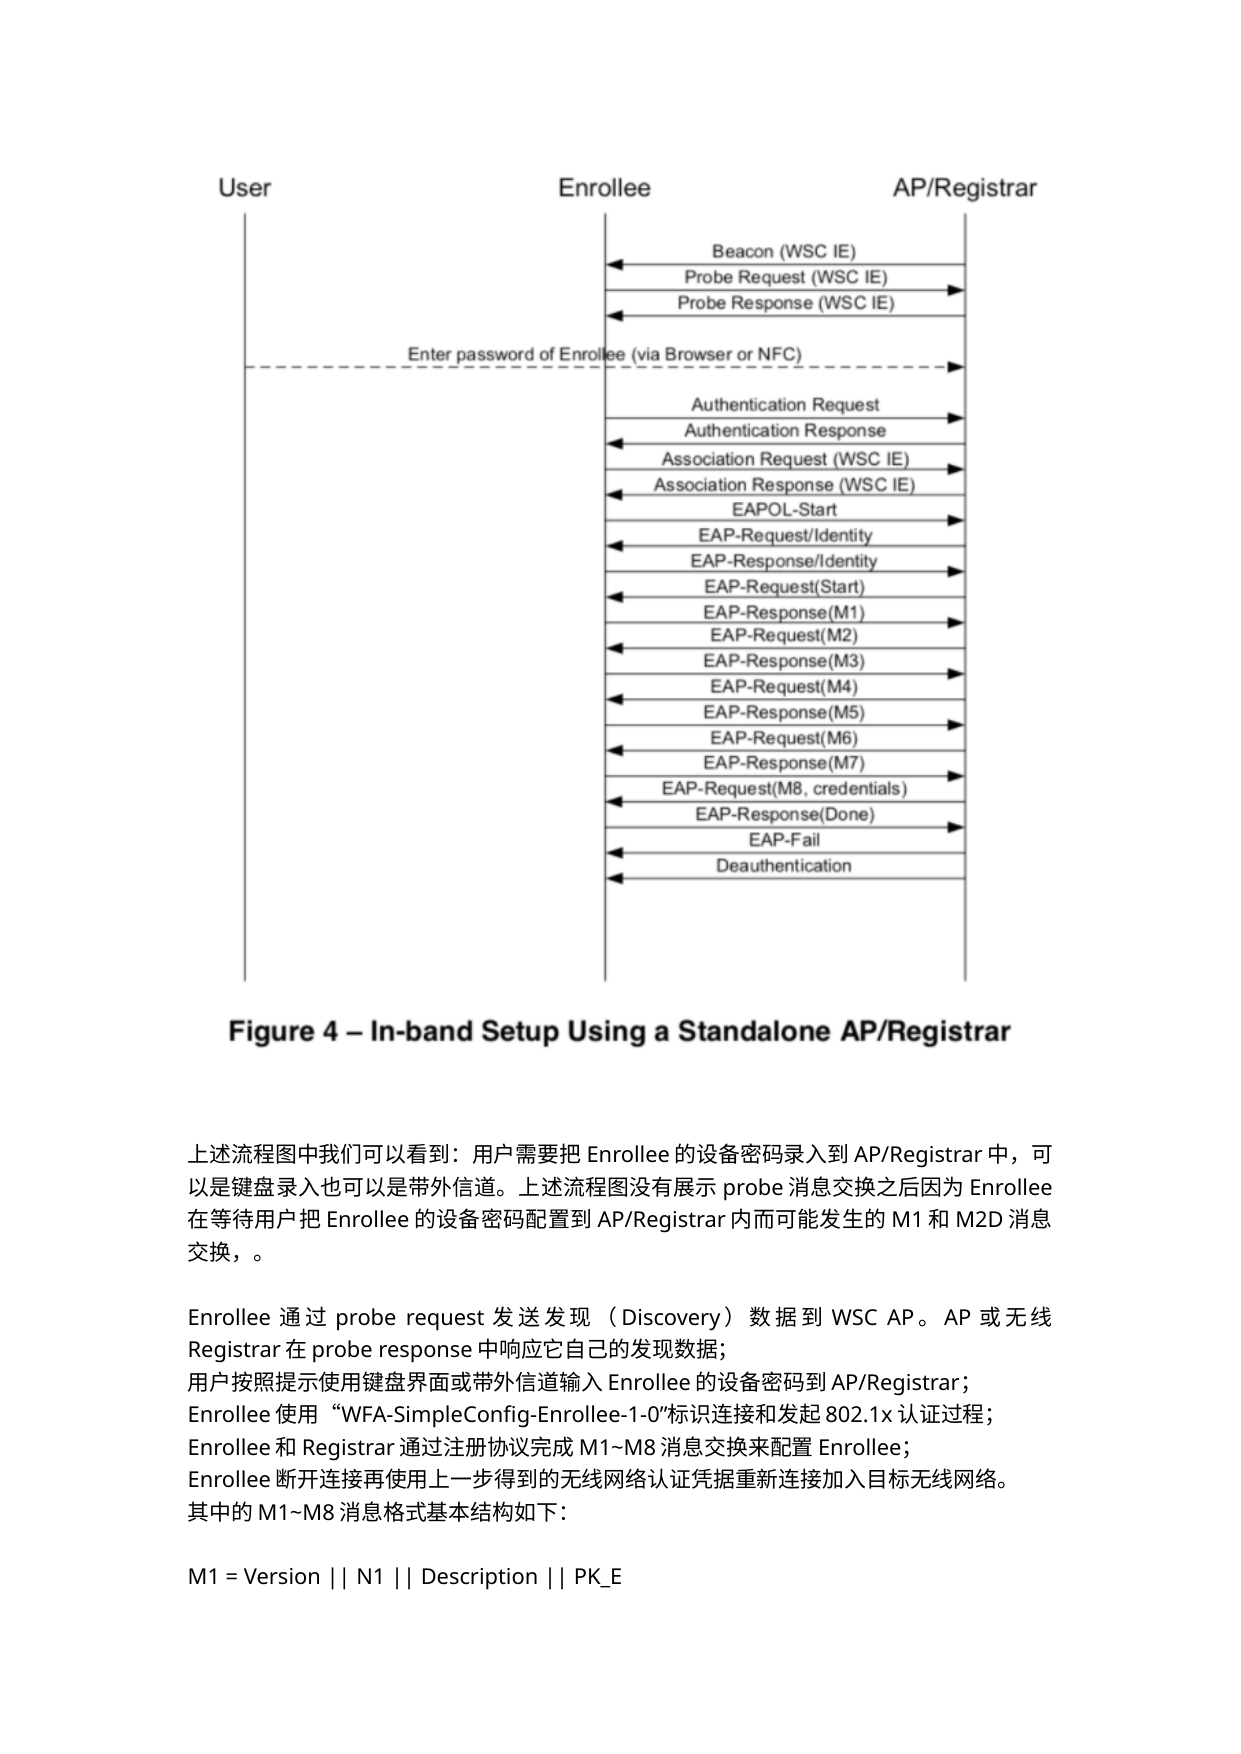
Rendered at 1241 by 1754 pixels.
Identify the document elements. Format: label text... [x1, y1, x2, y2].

text Enrollee使用“WFA-SimpleConfig-Enrollee-1-0”标识连接和发起802.1x认证过程； [187, 1397, 1053, 1429]
picture [187, 162, 1053, 1059]
text Enrollee通过probe request发送发现（Discovery）数据到WSC AP。AP或无线Registrar在probe response中响应它自己的发现数据； [187, 1299, 1053, 1364]
text 上述流程图中我们可以看到：用户需要把Enrollee的设备密码录入到AP/Registrar中，可以是键盘录入也可以是带外信道。上述流程图没有展示probe消息交换之后因为Enrollee在等待用户把Enrollee的设备密码配置到AP/Registrar内而可能发生的M1和M2D消息交换，。 [187, 1137, 1053, 1267]
text M1 = Version || N1 || Description || PK_E [187, 1559, 1053, 1592]
text Enrollee和Registrar通过注册协议完成M1~M8消息交换来配置Enrollee； [187, 1429, 1053, 1462]
text 用户按照提示使用键盘界面或带外信道输入Enrollee的设备密码到AP/Registrar； [187, 1364, 1053, 1397]
text 其中的M1~M8消息格式基本结构如下： [187, 1494, 1053, 1527]
text Enrollee断开连接再使用上一步得到的无线网络认证凭据重新连接加入目标无线网络。 [187, 1462, 1053, 1494]
